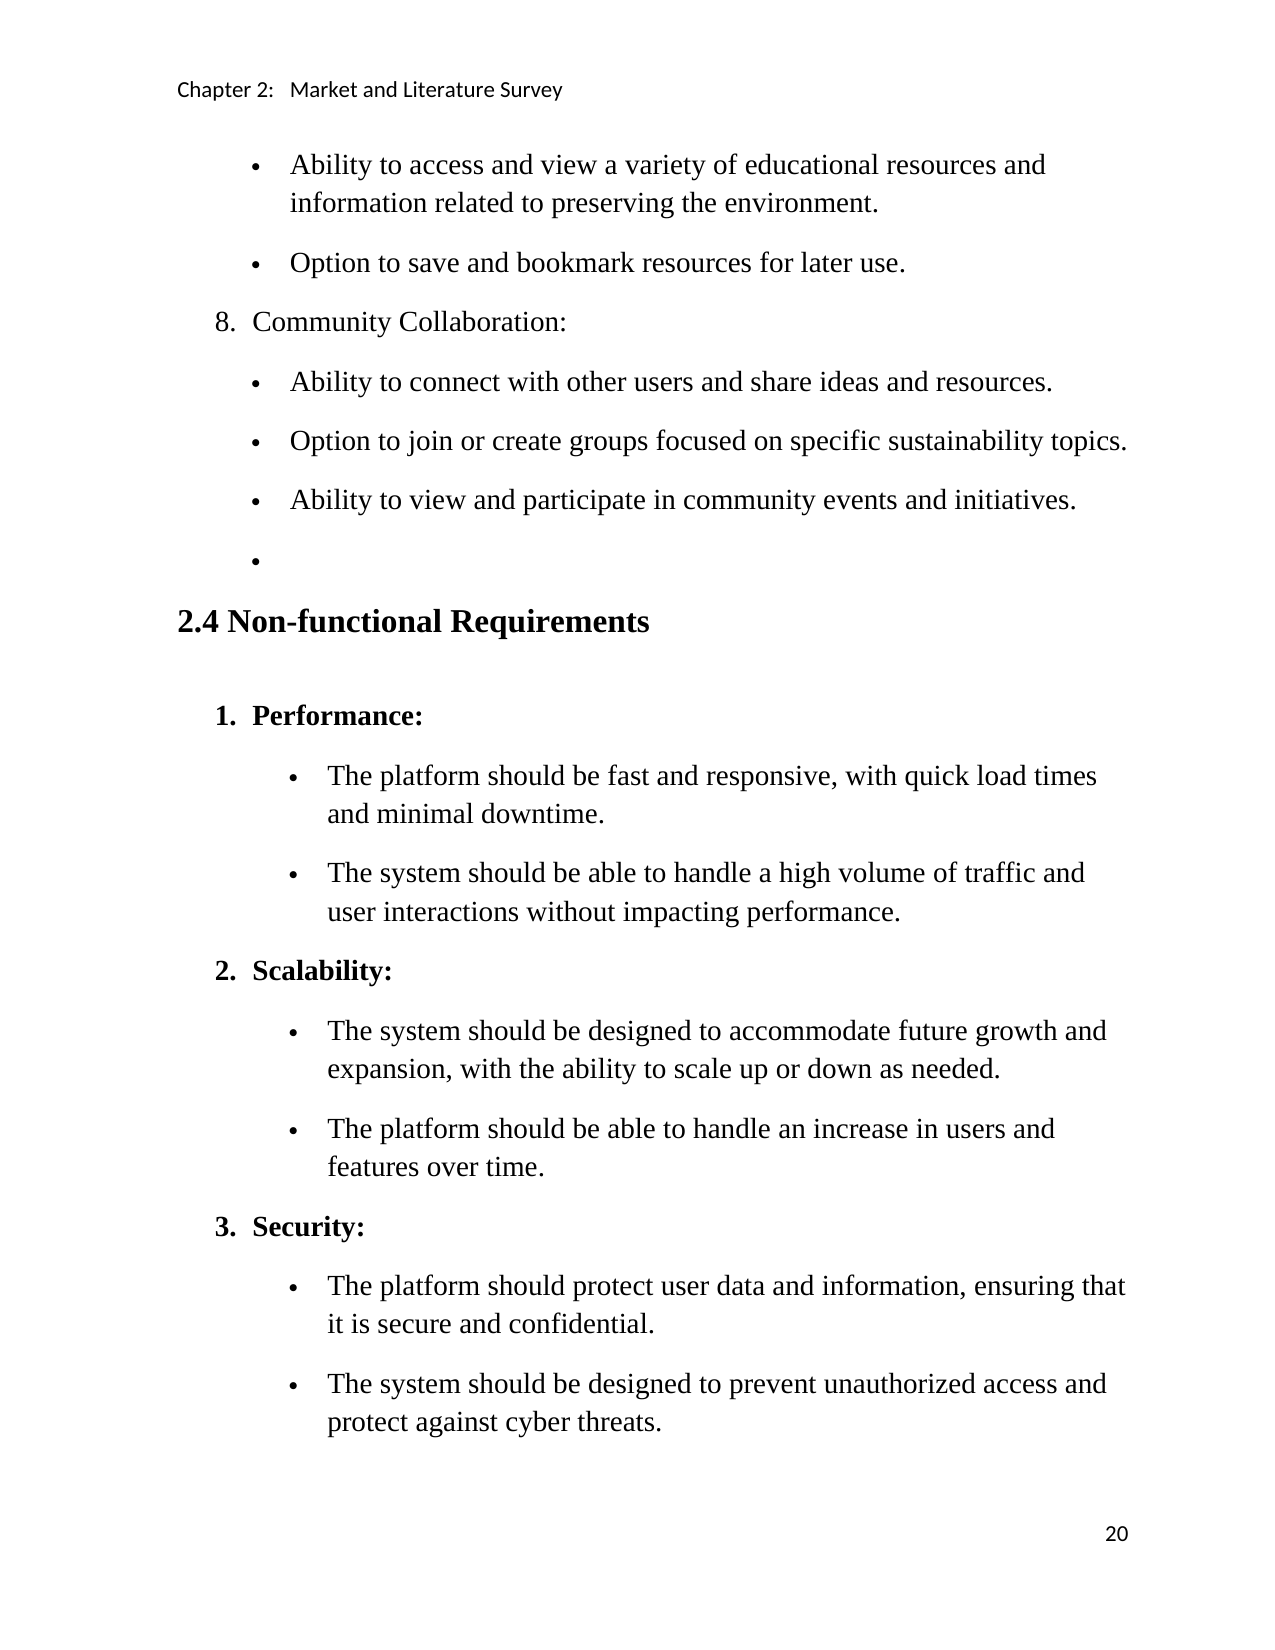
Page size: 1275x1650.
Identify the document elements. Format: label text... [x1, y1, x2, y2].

list The platform should be fast and responsive, with quick load times and minimal downtime. [289, 758, 1128, 830]
subtitle 2.4 Non-functional Requirements [177, 601, 1128, 639]
list Ability to view and participate in community events and initiatives. [252, 482, 1128, 516]
list Community Collaboration: [214, 304, 1128, 338]
list The system should be designed to prevent unauthorized access and protect against cyber threats. [289, 1366, 1128, 1438]
list The platform should protect user data and information, ensuring that it is secure and confidential. [289, 1268, 1128, 1340]
list Performance: [214, 698, 1128, 732]
list Ability to connect with other users and share ideas and resources. [252, 364, 1128, 397]
list The system should be designed to accommodate future growth and expansion, with the ability to scale up or down as needed. [289, 1013, 1128, 1085]
list Security: [214, 1209, 1128, 1242]
list The platform should be able to handle an increase in users and features over time. [289, 1111, 1128, 1183]
list Ability to access and view a variety of educational resources and information related to preserving the environment. [252, 147, 1128, 219]
list Option to join or create groups focused on specific sustainability topics. [252, 423, 1128, 457]
list Scalability: [214, 953, 1128, 987]
list The system should be able to handle a high volume of traffic and user interactions without impacting performance. [289, 856, 1128, 928]
list Option to save and bookmark resources for later use. [252, 245, 1128, 278]
